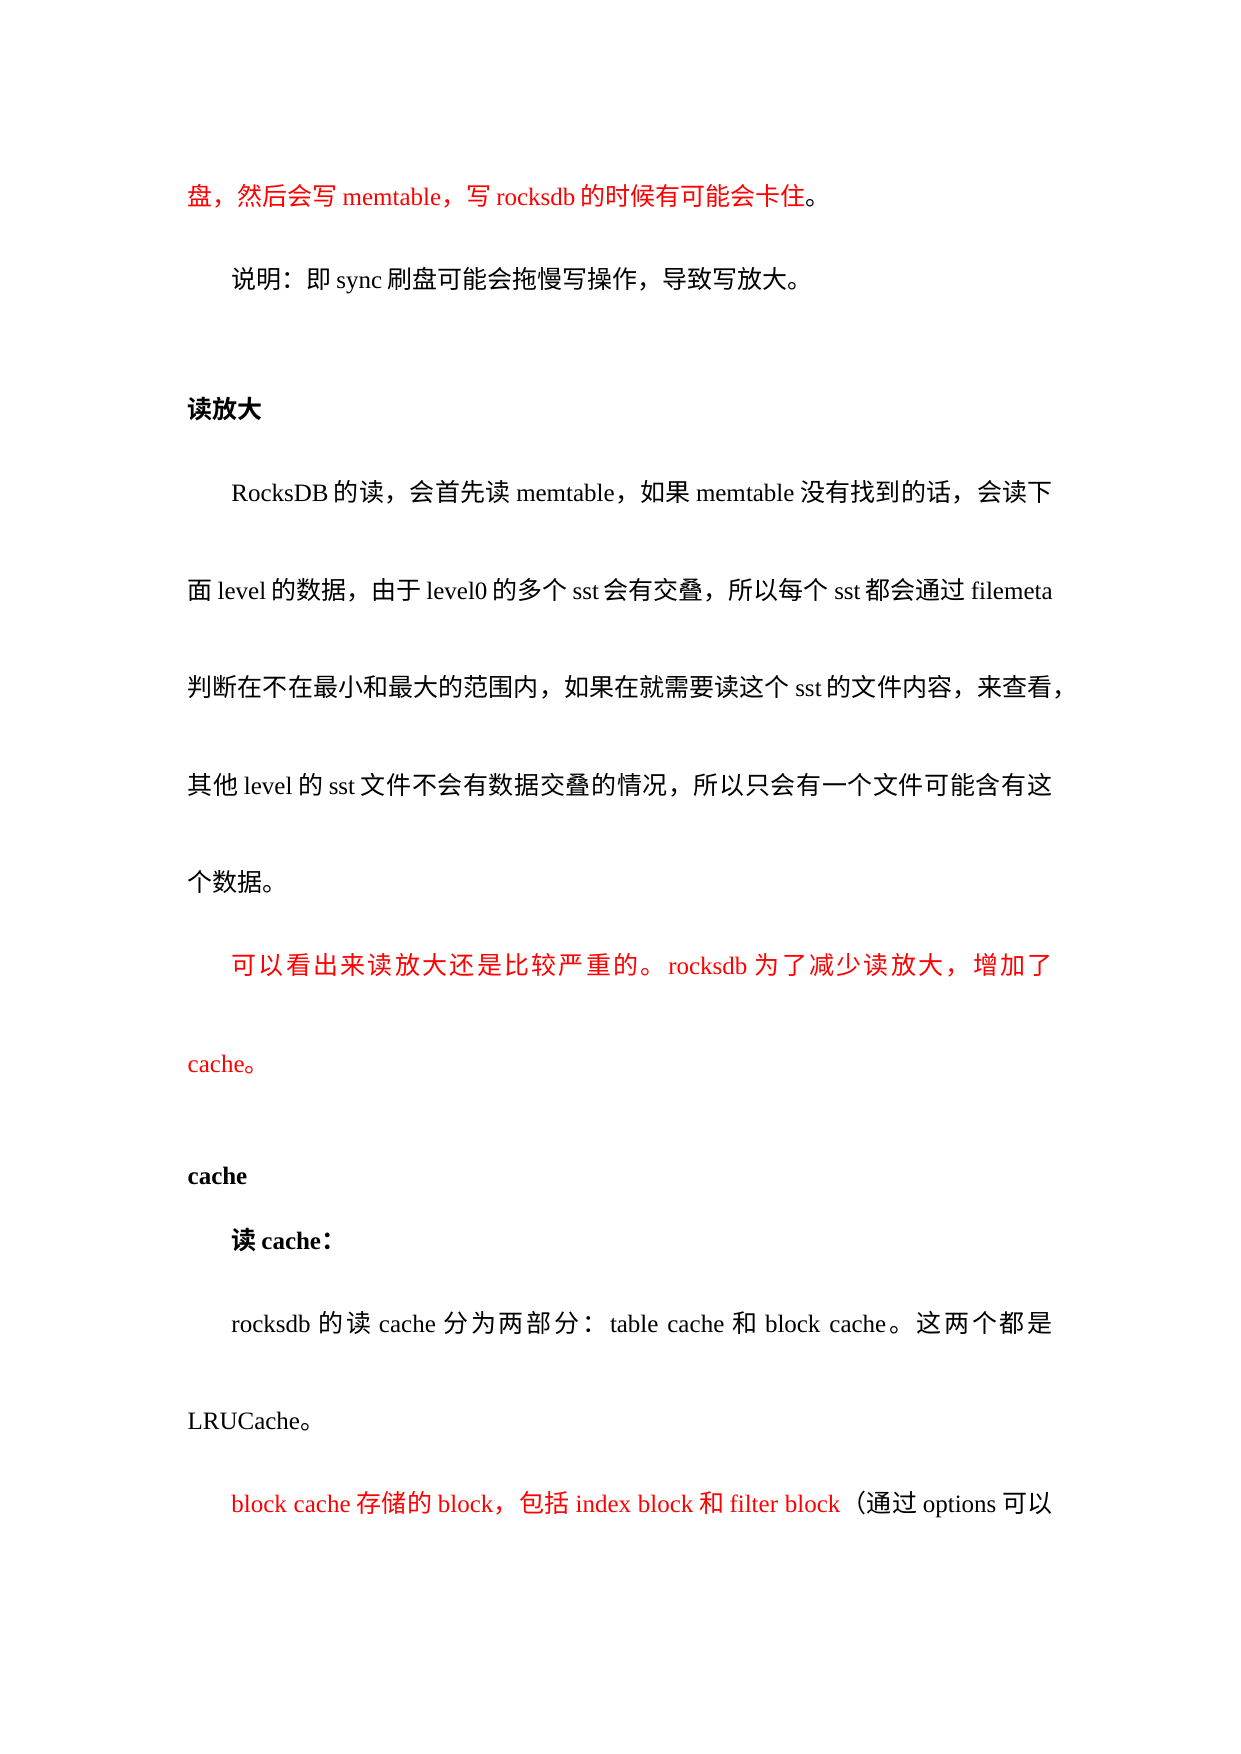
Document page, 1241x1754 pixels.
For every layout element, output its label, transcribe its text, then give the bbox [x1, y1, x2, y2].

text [187, 162, 1053, 227]
subtitle cache [187, 1159, 1053, 1191]
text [187, 1469, 1053, 1534]
text 读cache： [187, 1206, 1053, 1271]
subtitle 读放大 [187, 375, 1053, 440]
text rocksdb的读cache分为两部分：table cache和block cache。这两个都是LRUCache。 [187, 1289, 1053, 1451]
text 可以看出来读放大还是比较严重的。rocksdb为了减少读放大，增加了cache。 [187, 931, 1053, 1094]
text 说明：即sync刷盘可能会拖慢写操作，导致写放大。 [187, 245, 1053, 310]
text RocksDB的读，会首先读memtable，如果memtable没有找到的话，会读下面level的数据，由于level0的多个sst会有交叠，所以每个sst都会通过filemeta判断在不在最小和最大的范围内，如果在就需要读这个sst的文件内容，来查看，其他level的sst文件不会有数据交叠的情况，所以只会有一个文件可能含有这个数据。 [187, 458, 1053, 913]
